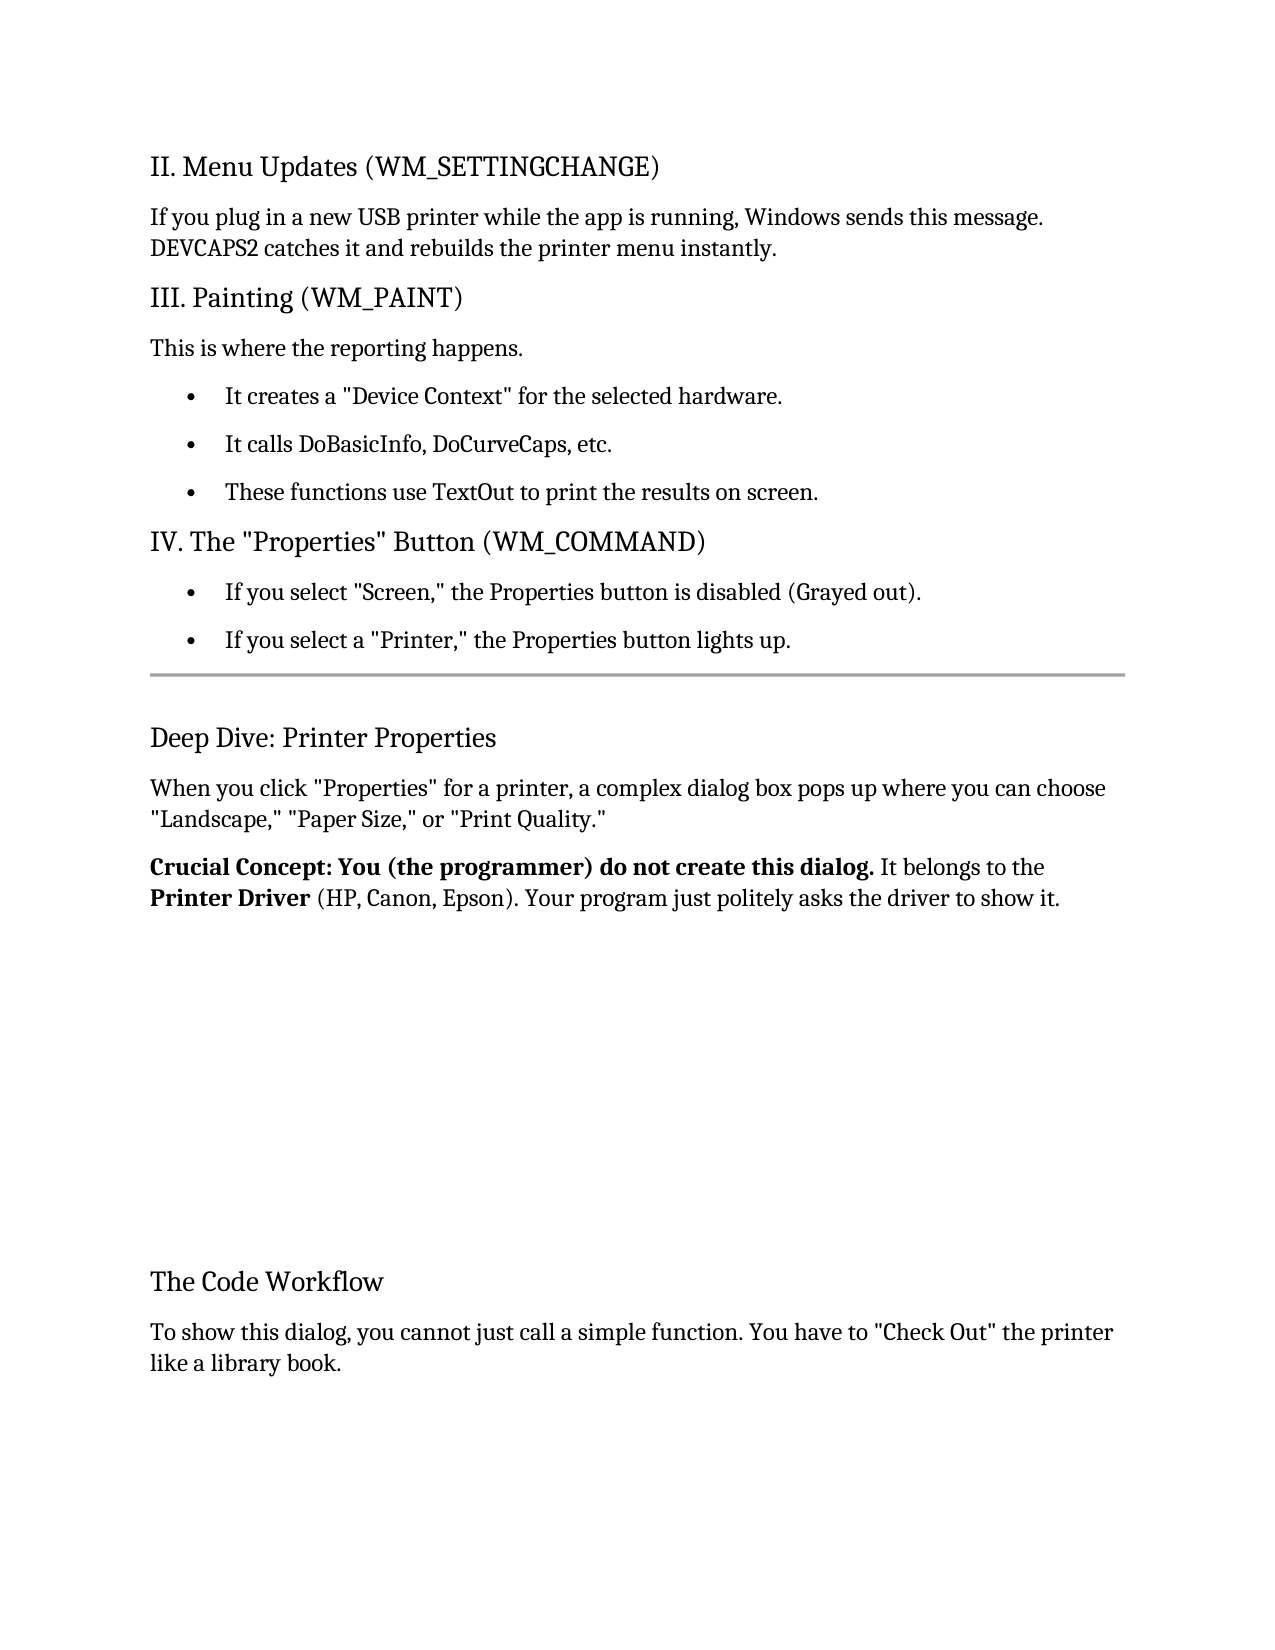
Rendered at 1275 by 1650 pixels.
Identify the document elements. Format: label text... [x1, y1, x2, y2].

list If you select "Screen," the Properties button is disabled (Grayed out). [187, 578, 1125, 607]
text This is where the reporting happens. [150, 334, 1125, 363]
text II. Menu Updates (WM_SETTINGCHANGE) [150, 150, 1125, 183]
list It calls DoBasicInfo, DoCurveCaps, etc. [187, 430, 1125, 458]
text When you click "Properties" for a printer, a complex dialog box pops up where you can choose "Landscape," "Paper Size," or "Print Quality." [150, 774, 1125, 834]
text To show this dialog, you cannot just call a simple function. You have to "Check Out" the printer like a library book. [150, 1318, 1125, 1378]
list These functions use TextOut to print the results on screen. [187, 477, 1125, 506]
text The Code Workflow [150, 1265, 1125, 1299]
text Crucial Concept: You (the programmer) do not create this dialog. It belongs to the Printer Driver (HP, Canon, Epson). Your program just politely asks the driver to show it. [150, 853, 1125, 912]
list If you select a "Printer," the Properties button lights up. [187, 626, 1125, 654]
list It creates a "Device Context" for the selected hardware. [187, 382, 1125, 411]
text III. Painting (WM_PAINT) [150, 282, 1125, 315]
text Deep Dive: Printer Properties [150, 721, 1125, 755]
text IV. The "Properties" Button (WM_COMMAND) [150, 525, 1125, 559]
text If you plug in a new USB printer while the app is running, Windows sends this message. DEVCAPS2 catches it and rebuilds the printer menu instantly. [150, 203, 1125, 263]
